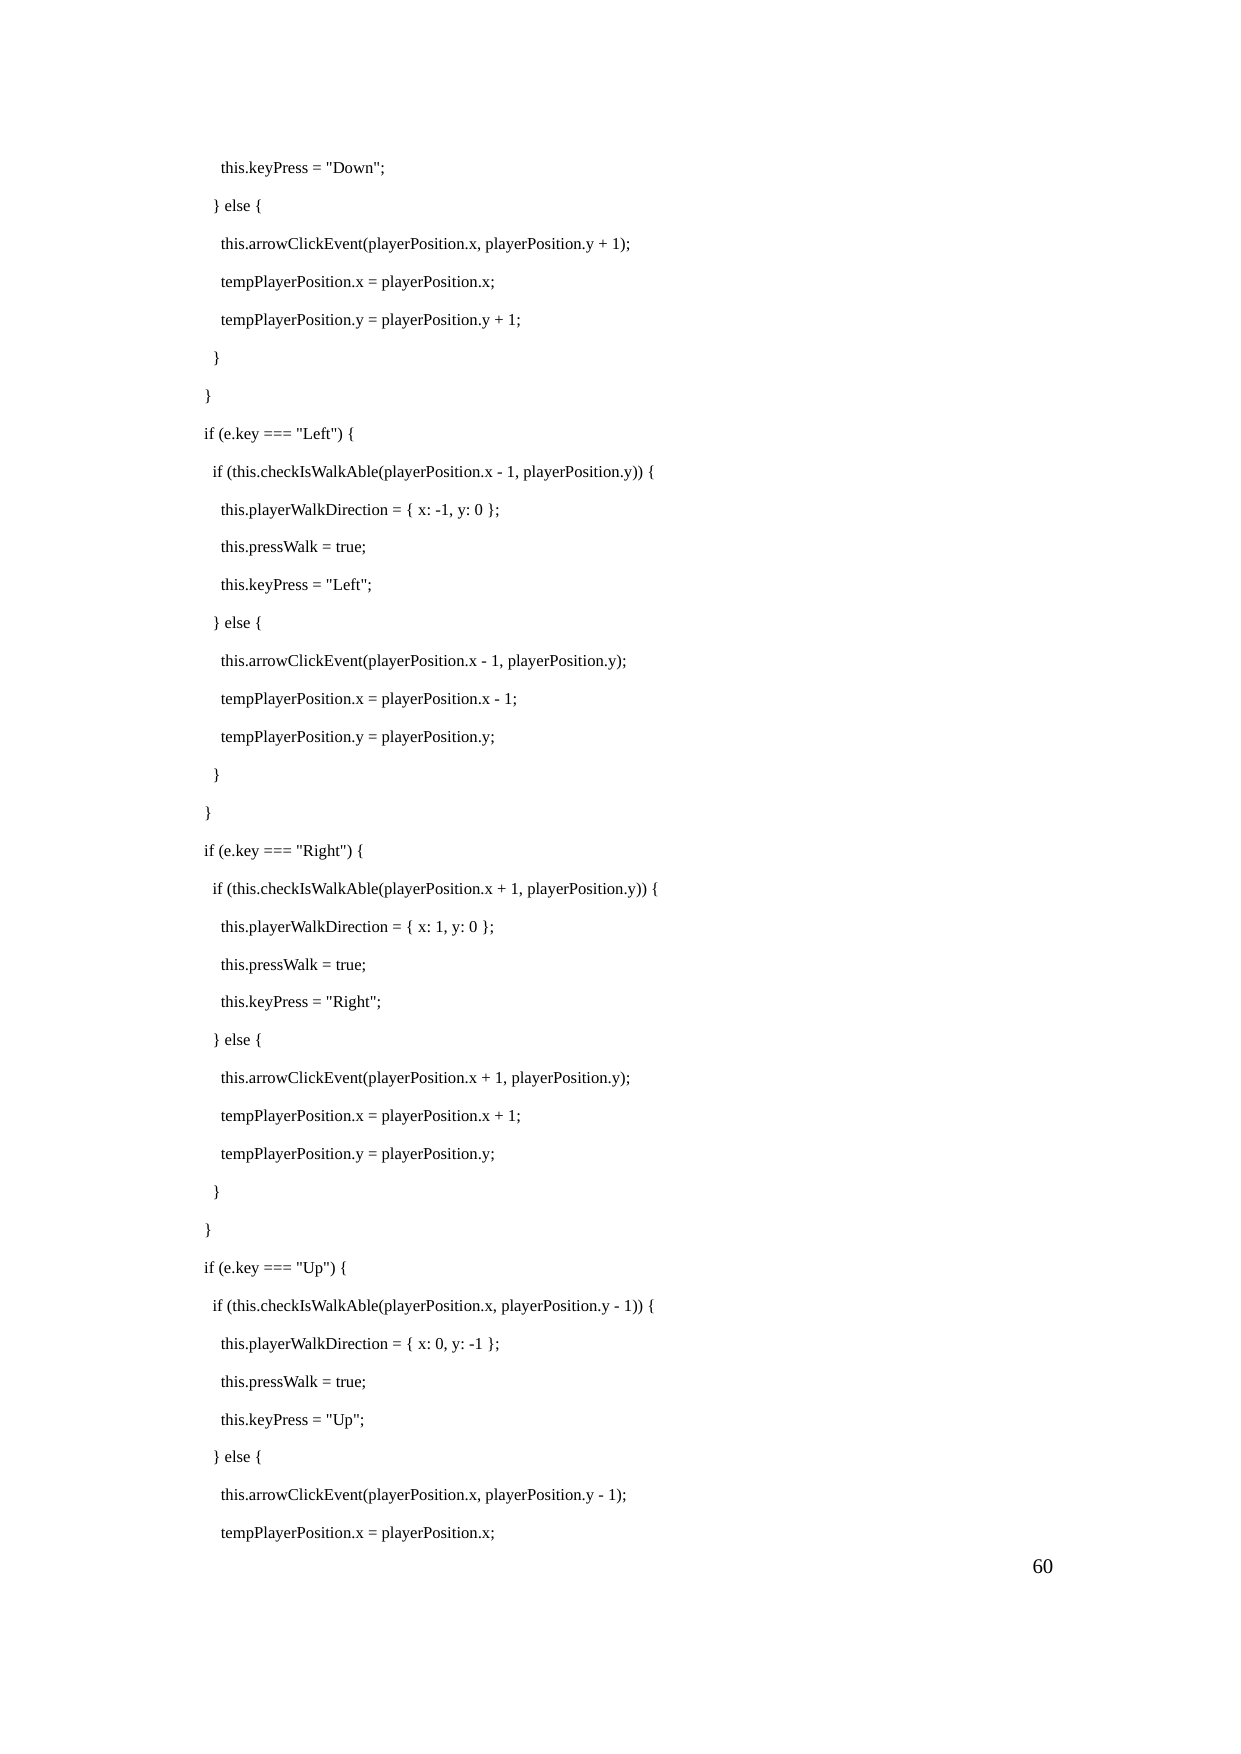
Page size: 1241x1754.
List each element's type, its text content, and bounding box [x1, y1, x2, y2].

text tempPlayerPosition.x = playerPosition.x - 1; [187, 689, 1053, 708]
text this.arrowClickEvent(playerPosition.x + 1, playerPosition.y); [187, 1068, 1053, 1087]
text this.keyPress = "Down"; [187, 158, 1053, 177]
text this.keyPress = "Up"; [187, 1409, 1053, 1428]
text tempPlayerPosition.x = playerPosition.x + 1; [187, 1106, 1053, 1125]
text this.pressWalk = true; [187, 1371, 1053, 1391]
text } [187, 386, 1053, 405]
text } [187, 803, 1053, 822]
text this.playerWalkDirection = { x: -1, y: 0 }; [187, 499, 1053, 518]
text this.pressWalk = true; [187, 954, 1053, 973]
text if (e.key === "Up") { [187, 1258, 1053, 1277]
text } else { [187, 196, 1053, 215]
text this.playerWalkDirection = { x: 1, y: 0 }; [187, 916, 1053, 936]
text } else { [187, 1447, 1053, 1466]
text this.arrowClickEvent(playerPosition.x, playerPosition.y + 1); [187, 234, 1053, 253]
text if (e.key === "Left") { [187, 423, 1053, 443]
text tempPlayerPosition.y = playerPosition.y; [187, 727, 1053, 746]
text if (this.checkIsWalkAble(playerPosition.x + 1, playerPosition.y)) { [187, 878, 1053, 898]
text if (e.key === "Right") { [187, 841, 1053, 860]
text tempPlayerPosition.x = playerPosition.x; [187, 272, 1053, 291]
text this.keyPress = "Left"; [187, 575, 1053, 594]
text tempPlayerPosition.y = playerPosition.y; [187, 1144, 1053, 1163]
text } [187, 348, 1053, 367]
text if (this.checkIsWalkAble(playerPosition.x, playerPosition.y - 1)) { [187, 1296, 1053, 1315]
text this.arrowClickEvent(playerPosition.x - 1, playerPosition.y); [187, 651, 1053, 670]
text } else { [187, 1030, 1053, 1049]
text this.playerWalkDirection = { x: 0, y: -1 }; [187, 1333, 1053, 1353]
text this.keyPress = "Right"; [187, 992, 1053, 1011]
text } else { [187, 613, 1053, 632]
text this.arrowClickEvent(playerPosition.x, playerPosition.y - 1); [187, 1485, 1053, 1504]
text } [187, 1182, 1053, 1201]
text if (this.checkIsWalkAble(playerPosition.x - 1, playerPosition.y)) { [187, 461, 1053, 481]
text this.pressWalk = true; [187, 537, 1053, 556]
text } [187, 765, 1053, 784]
text } [187, 1220, 1053, 1239]
text tempPlayerPosition.x = playerPosition.x; [187, 1523, 1053, 1542]
text tempPlayerPosition.y = playerPosition.y + 1; [187, 310, 1053, 329]
